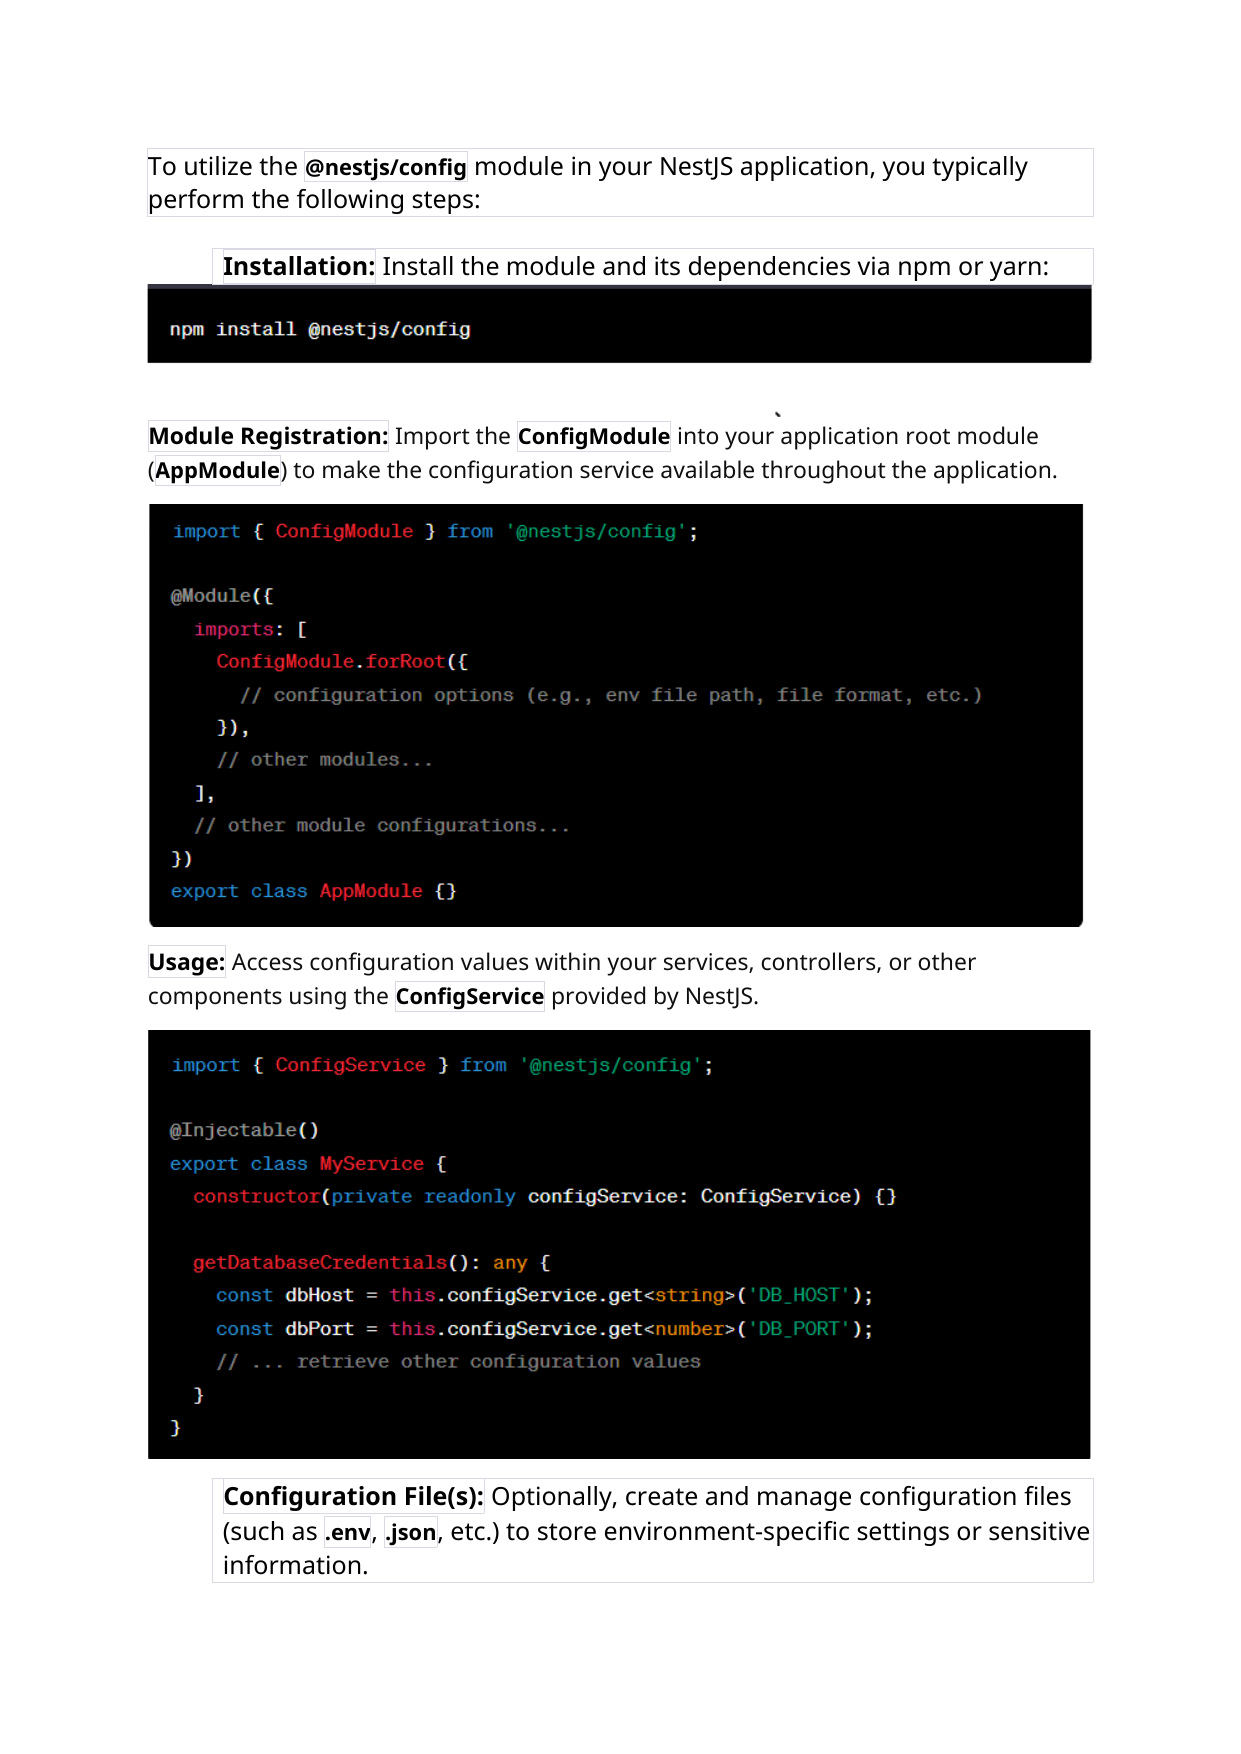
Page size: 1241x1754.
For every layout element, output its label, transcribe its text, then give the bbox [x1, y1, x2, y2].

text Installation: Install the module and its dependencies via npm or yarn: [224, 250, 375, 283]
picture [147, 1030, 1093, 1459]
text Installation: Install the module and its dependencies via npm or yarn: [376, 249, 1093, 284]
text Usage: Access configuration values within your services, controllers, or other components using the ConfigService provided by NestJS. [148, 945, 1093, 1012]
text Configuration File(s): Optionally, create and manage configuration files (such as .env, .json, etc.) to store environment-specific settings or sensitive information. [213, 1479, 1093, 1582]
text To utilize the @nestjs/config module in your NestJS application, you typically perform the following steps: [148, 149, 1093, 216]
picture [147, 504, 1093, 927]
text Module Registration: Import the ConfigModule into your application root module (AppModule) to make the configuration service available throughout the application. [148, 417, 1093, 486]
picture [147, 284, 1093, 417]
